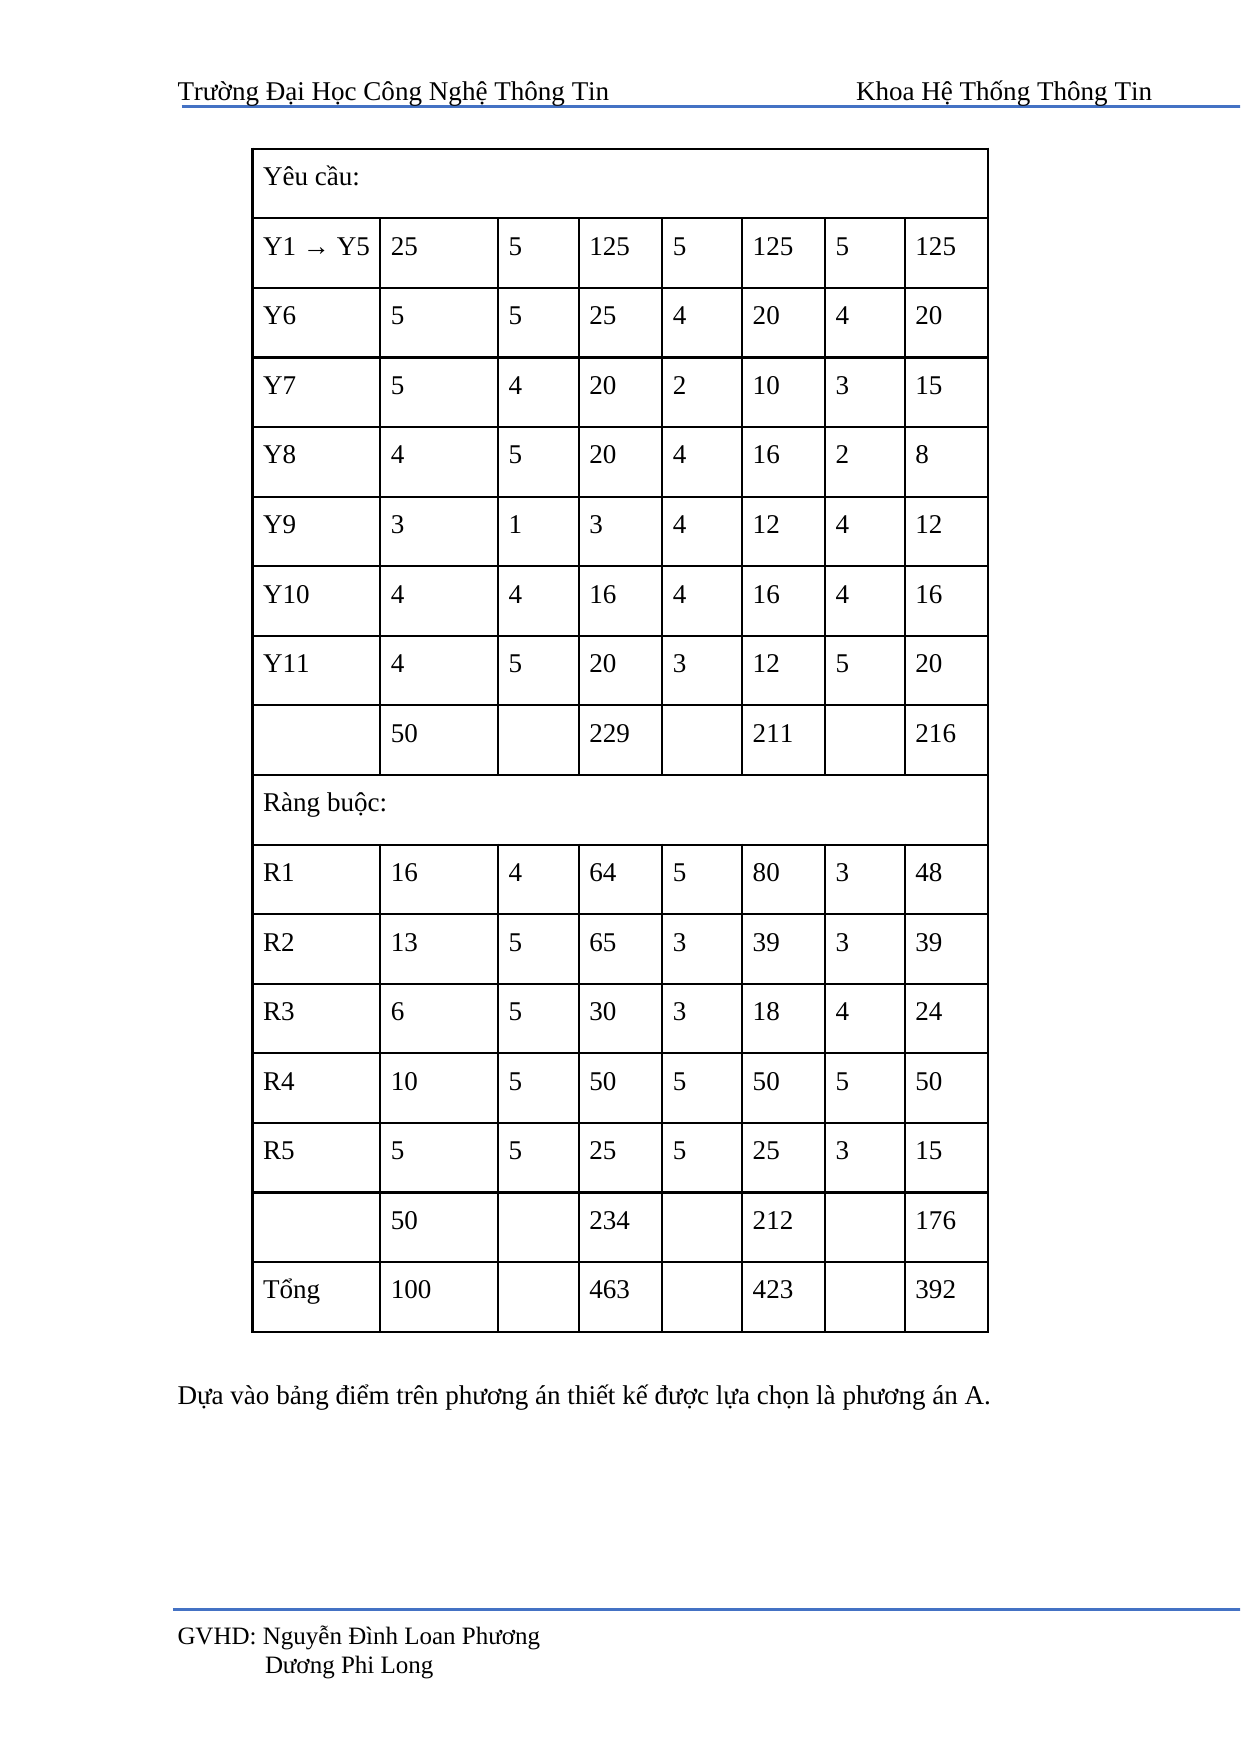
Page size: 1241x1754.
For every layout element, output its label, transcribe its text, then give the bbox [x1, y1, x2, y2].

table_cell 5 [381, 359, 497, 426]
table_cell 20 [580, 637, 661, 704]
table_cell 50 [381, 706, 497, 774]
table_cell 65 [580, 915, 661, 983]
table_cell 423 [743, 1263, 824, 1331]
table_cell 24 [906, 985, 987, 1052]
table_cell 5 [663, 1124, 741, 1191]
table_cell 4 [663, 498, 741, 565]
table_cell [663, 1194, 741, 1261]
table_cell 3 [826, 915, 904, 983]
table_cell 4 [826, 567, 904, 635]
table_cell 229 [580, 706, 661, 774]
table_cell 3 [580, 498, 661, 565]
table_cell [254, 706, 379, 774]
table_cell [663, 1263, 741, 1331]
table_cell 125 [580, 219, 661, 287]
table_cell 25 [580, 1124, 661, 1191]
table_cell 50 [906, 1054, 987, 1122]
table_cell 16 [580, 567, 661, 635]
table_cell 1 [499, 498, 578, 565]
table_cell 16 [743, 428, 824, 496]
table_cell 12 [906, 498, 987, 565]
table_cell 18 [743, 985, 824, 1052]
table_cell 4 [663, 567, 741, 635]
table_cell 50 [381, 1194, 497, 1261]
table_cell 25 [381, 219, 497, 287]
table_cell 2 [826, 428, 904, 496]
table_cell 3 [663, 985, 741, 1052]
table_cell 39 [743, 915, 824, 983]
table_cell Y1 → Y5 [254, 219, 379, 287]
table_cell [499, 706, 578, 774]
table_cell 4 [381, 637, 497, 704]
table_cell Tổng [254, 1263, 379, 1331]
table_cell 16 [906, 567, 987, 635]
table_cell 25 [580, 289, 661, 356]
table_cell 2 [663, 359, 741, 426]
table_cell 392 [906, 1263, 987, 1331]
table_cell 16 [743, 567, 824, 635]
table_cell 20 [906, 289, 987, 356]
table_cell 5 [499, 428, 578, 496]
table_cell 16 [381, 846, 497, 913]
table_cell 5 [826, 1054, 904, 1122]
table_cell 216 [906, 706, 987, 774]
table_cell 6 [381, 985, 497, 1052]
table_cell 211 [743, 706, 824, 774]
table_cell 5 [499, 1124, 578, 1191]
table_cell Y6 [254, 289, 379, 356]
table_cell 463 [580, 1263, 661, 1331]
table_cell R3 [254, 985, 379, 1052]
table_cell 3 [826, 359, 904, 426]
table_cell Ràng buộc: [254, 776, 987, 843]
table_cell 4 [826, 498, 904, 565]
table_cell 20 [743, 289, 824, 356]
table_cell 125 [906, 219, 987, 287]
table_cell 4 [499, 846, 578, 913]
table_cell 212 [743, 1194, 824, 1261]
table_cell [254, 1194, 379, 1261]
table_cell 3 [826, 1124, 904, 1191]
table_cell Y11 [254, 637, 379, 704]
table_cell 4 [663, 428, 741, 496]
table_cell 4 [499, 567, 578, 635]
table_cell 39 [906, 915, 987, 983]
table_cell 5 [499, 637, 578, 704]
table_cell 5 [499, 1054, 578, 1122]
table_cell 12 [743, 637, 824, 704]
table_cell 5 [499, 289, 578, 356]
table_cell 5 [499, 915, 578, 983]
table_cell 4 [663, 289, 741, 356]
table_cell [499, 1263, 578, 1331]
table_cell 50 [580, 1054, 661, 1122]
table_cell 10 [743, 359, 824, 426]
table_cell R1 [254, 846, 379, 913]
table_cell 20 [580, 359, 661, 426]
table_cell 50 [743, 1054, 824, 1122]
table_cell Y7 [254, 359, 379, 426]
table_cell 10 [381, 1054, 497, 1122]
table_cell 8 [906, 428, 987, 496]
table_cell 20 [906, 637, 987, 704]
table_cell 5 [663, 1054, 741, 1122]
table_cell 5 [663, 219, 741, 287]
table_cell R5 [254, 1124, 379, 1191]
table_cell 64 [580, 846, 661, 913]
table_cell 3 [381, 498, 497, 565]
table_cell 4 [381, 428, 497, 496]
table_cell 5 [826, 637, 904, 704]
table_cell 5 [663, 846, 741, 913]
table_cell 125 [743, 219, 824, 287]
table_cell 5 [381, 289, 497, 356]
table_cell 48 [906, 846, 987, 913]
table_cell R2 [254, 915, 379, 983]
text Dựa vào bảng điểm trên phương án thiết kế được lựa chọn là phương án A. [177, 1379, 1063, 1411]
table_cell [826, 706, 904, 774]
table_cell Y8 [254, 428, 379, 496]
table_cell 5 [826, 219, 904, 287]
table_cell 12 [743, 498, 824, 565]
table_cell [499, 1194, 578, 1261]
table_cell 176 [906, 1194, 987, 1261]
table_cell Yêu cầu: [254, 150, 987, 217]
table_cell [826, 1194, 904, 1261]
table_cell 3 [663, 915, 741, 983]
table_cell 100 [381, 1263, 497, 1331]
table_cell 4 [826, 289, 904, 356]
table_cell 4 [499, 359, 578, 426]
table_cell 20 [580, 428, 661, 496]
table_cell R4 [254, 1054, 379, 1122]
table_cell 80 [743, 846, 824, 913]
table_cell 4 [381, 567, 497, 635]
table_cell 30 [580, 985, 661, 1052]
table_cell 4 [826, 985, 904, 1052]
table_cell [826, 1263, 904, 1331]
table_cell 13 [381, 915, 497, 983]
table_cell [663, 706, 741, 774]
table_cell Y9 [254, 498, 379, 565]
table_cell 234 [580, 1194, 661, 1261]
table_cell 5 [381, 1124, 497, 1191]
table_cell 15 [906, 359, 987, 426]
table_cell 15 [906, 1124, 987, 1191]
table_cell 5 [499, 985, 578, 1052]
table_cell 3 [826, 846, 904, 913]
table_cell 3 [663, 637, 741, 704]
table_cell 5 [499, 219, 578, 287]
table_cell Y10 [254, 567, 379, 635]
table_cell 25 [743, 1124, 824, 1191]
